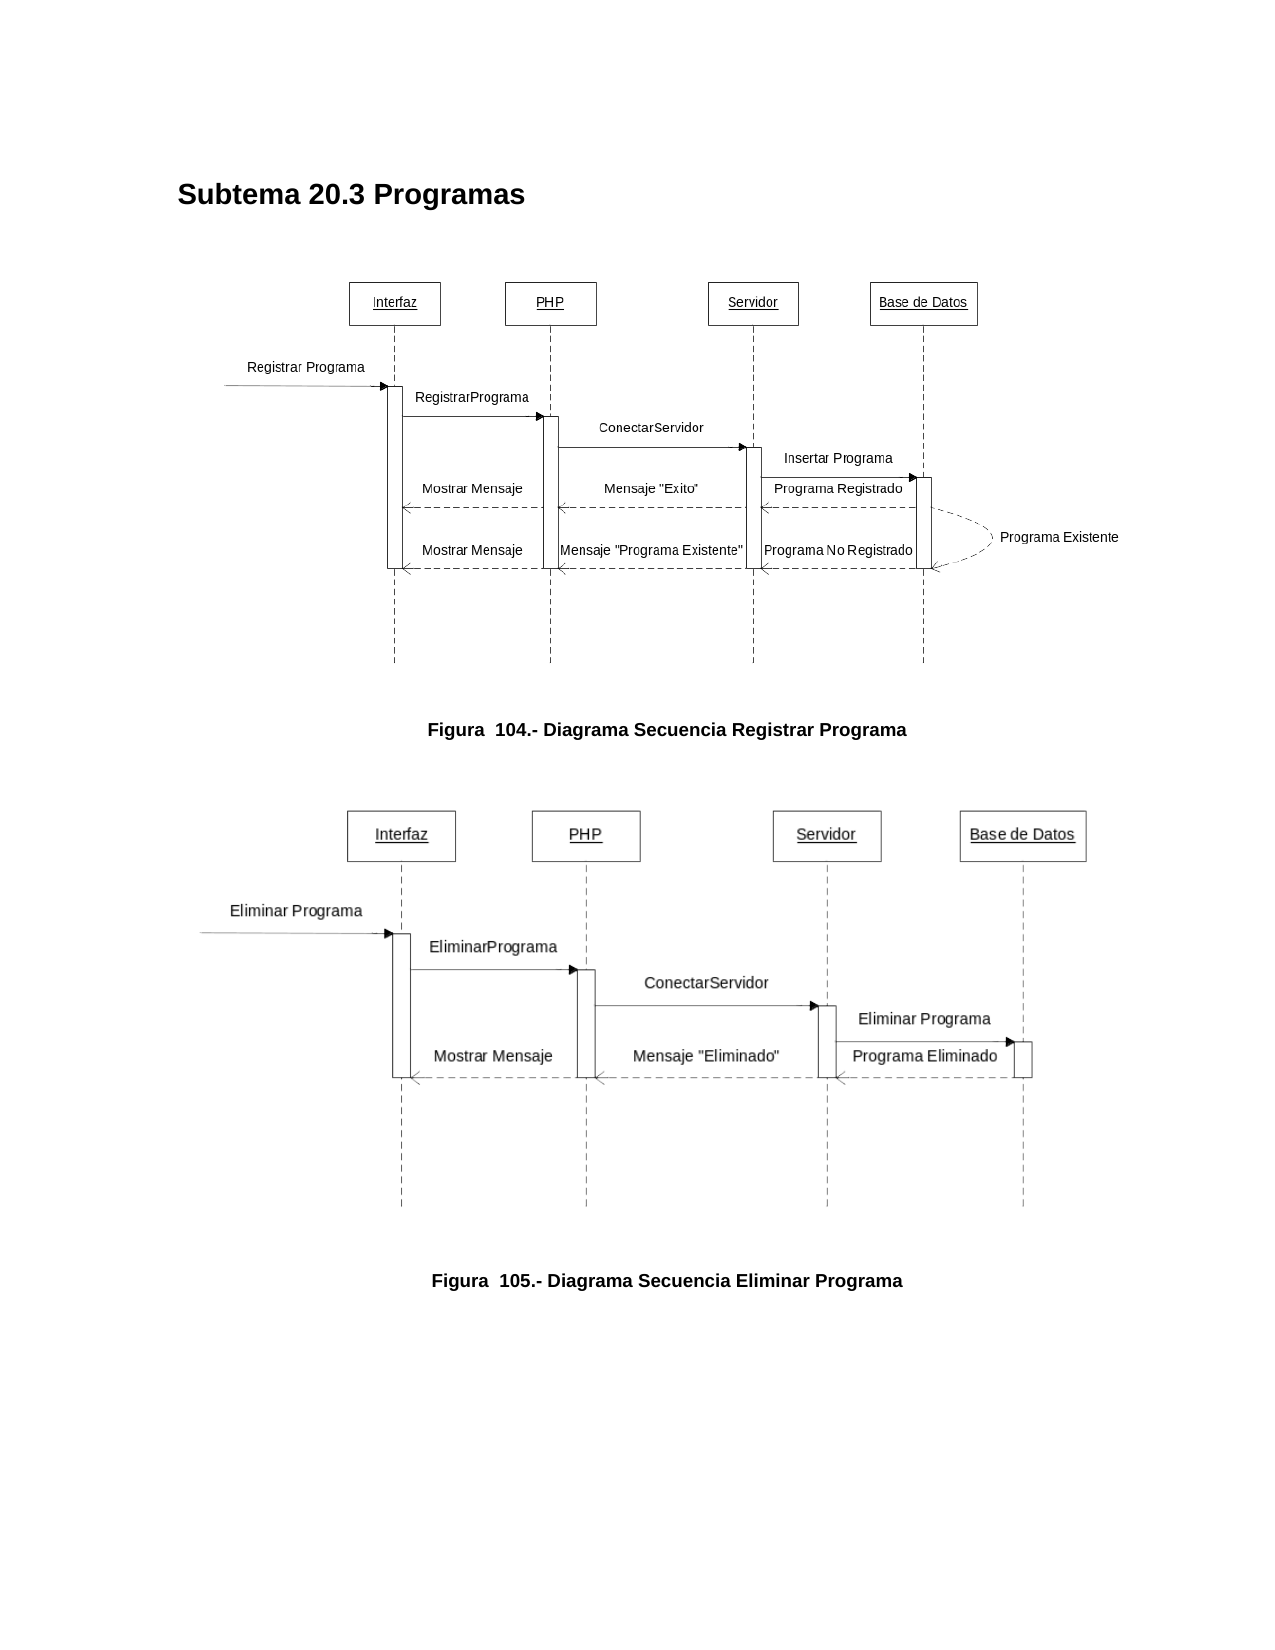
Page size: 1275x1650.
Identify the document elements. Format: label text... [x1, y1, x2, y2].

subtitle Programas [177, 177, 1157, 211]
